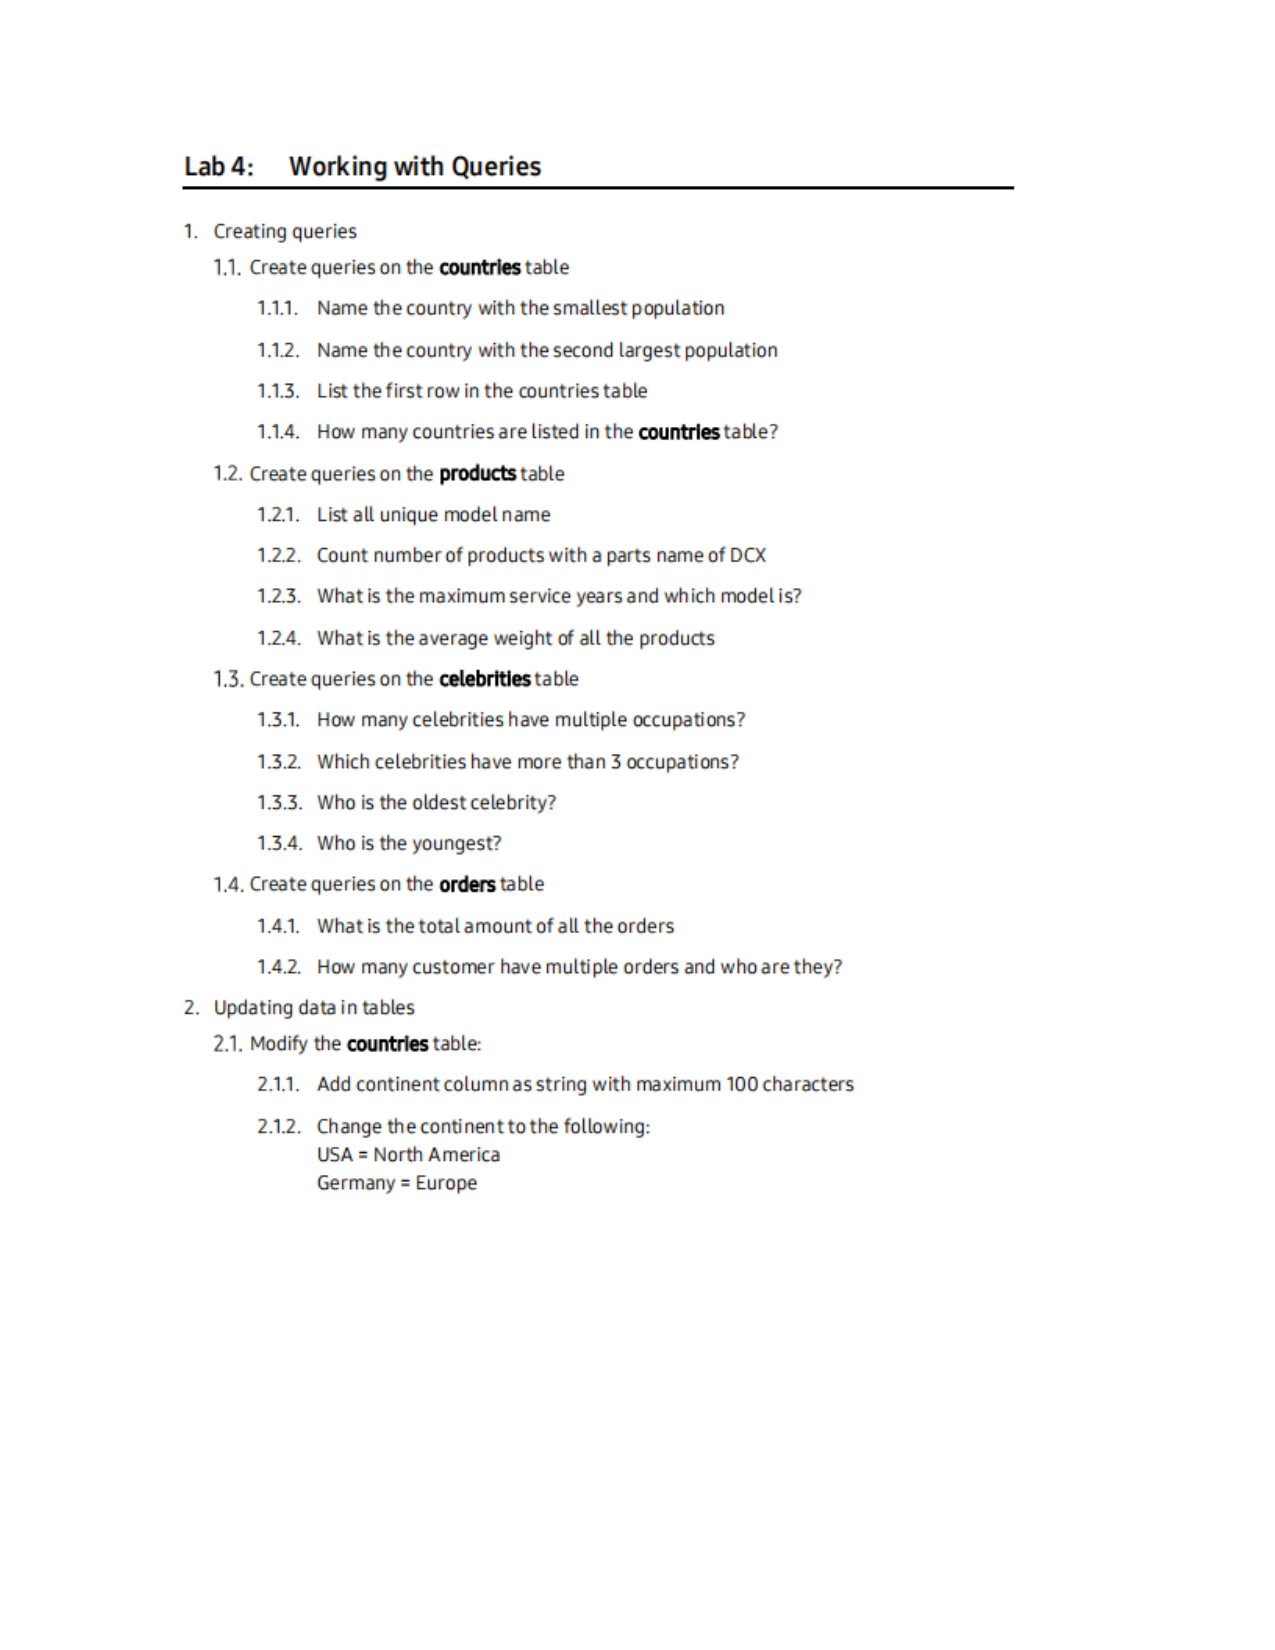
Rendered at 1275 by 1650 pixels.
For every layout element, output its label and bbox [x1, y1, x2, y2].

picture [150, 150, 1041, 1221]
